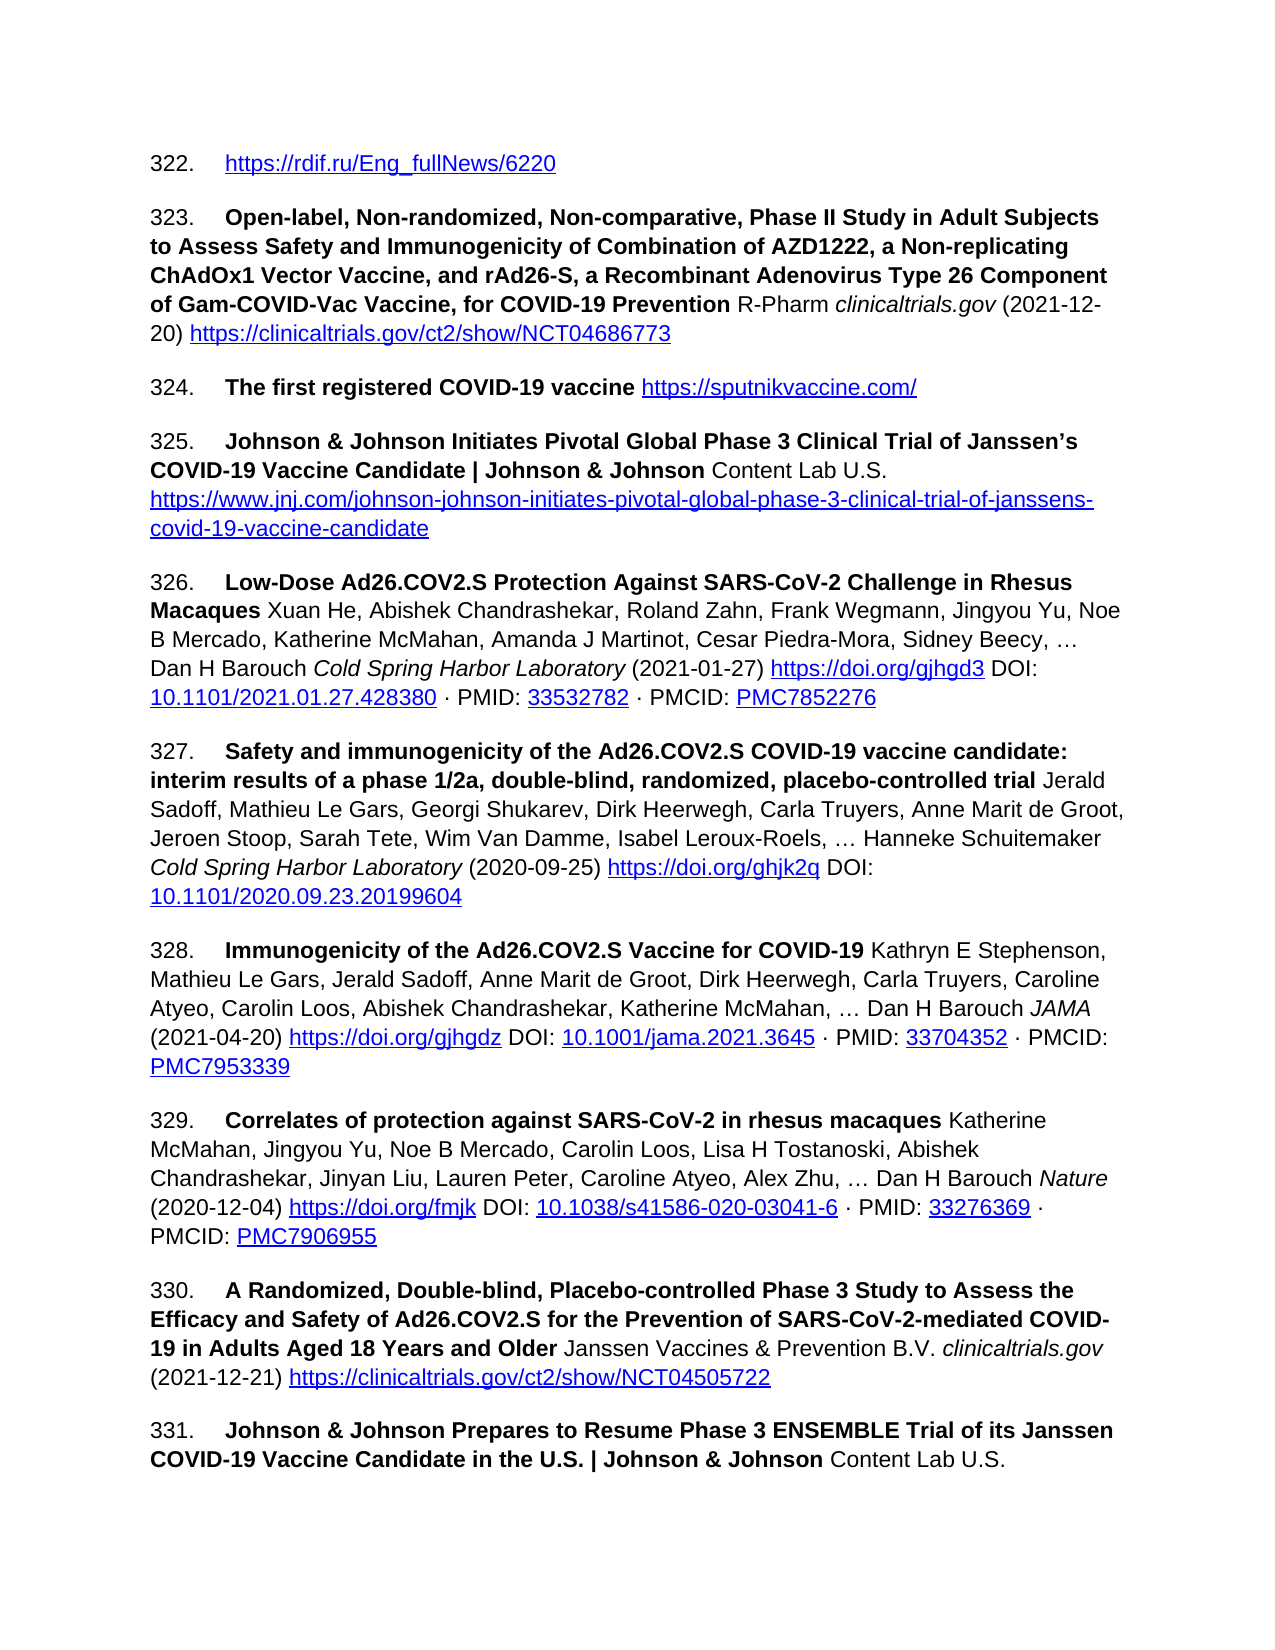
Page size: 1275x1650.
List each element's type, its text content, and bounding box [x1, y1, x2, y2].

text 323. Open-label, Non-randomized, Non-comparative, Phase II Study in Adult Subjects to Assess Safety and Immunogenicity of Combination of AZD1222, a Non-replicating ChAdOx1 Vector Vaccine, and rAd26-S, a Recombinant Adenovirus Type 26 Component of Gam-COVID-Vac Vaccine, for COVID-19 Prevention R-Pharm clinicaltrials.gov (2021-12-20) https://clinicaltrials.gov/ct2/show/NCT04686773 [150, 204, 1125, 346]
text 330. A Randomized, Double-blind, Placebo-controlled Phase 3 Study to Assess the Efficacy and Safety of Ad26.COV2.S for the Prevention of SARS-CoV-2-mediated COVID-19 in Adults Aged 18 Years and Older Janssen Vaccines & Prevention B.V. clinicaltrials.gov (2021-12-21) https://clinicaltrials.gov/ct2/show/NCT04505722 [150, 1277, 1125, 1390]
text 324. The first registered COVID-19 vaccine https://sputnikvaccine.com/ [150, 374, 1125, 400]
text 327. Safety and immunogenicity of the Ad26.COV2.S COVID-19 vaccine candidate: interim results of a phase 1/2a, double-blind, randomized, placebo-controlled trial Jerald Sadoff, Mathieu Le Gars, Georgi Shukarev, Dirk Heerwegh, Carla Truyers, Anne Marit de Groot, Jeroen Stoop, Sarah Tete, Wim Van Damme, Isabel Leroux-Roels, … Hanneke Schuitemaker Cold Spring Harbor Laboratory (2020-09-25) https://doi.org/ghjk2q DOI: 10.1101/2020.09.23.20199604 [150, 738, 1125, 909]
text 326. Low-Dose Ad26.COV2.S Protection Against SARS-CoV-2 Challenge in Rhesus Macaques Xuan He, Abishek Chandrashekar, Roland Zahn, Frank Wegmann, Jingyou Yu, Noe B Mercado, Katherine McMahan, Amanda J Martinot, Cesar Piedra-Mora, Sidney Beecy, … Dan H Barouch Cold Spring Harbor Laboratory (2021-01-27) https://doi.org/gjhgd3 DOI: 10.1101/2021.01.27.428380 · PMID: 33532782 · PMCID: PMC7852276 [150, 568, 1125, 711]
text 325. Johnson & Johnson Initiates Pivotal Global Phase 3 Clinical Trial of Janssen’s COVID-19 Vaccine Candidate | Johnson & Johnson Content Lab U.S. https://www.jnj.com/johnson-johnson-initiates-pivotal-global-phase-3-clinical-trial-of-janssens-covid-19-vaccine-candidate [150, 428, 1125, 541]
text 328. Immunogenicity of the Ad26.COV2.S Vaccine for COVID-19 Kathryn E Stephenson, Mathieu Le Gars, Jerald Sadoff, Anne Marit de Groot, Dirk Heerwegh, Carla Truyers, Caroline Atyeo, Carolin Loos, Abishek Chandrashekar, Katherine McMahan, … Dan H Barouch JAMA (2021-04-20) https://doi.org/gjhgdz DOI: 10.1001/jama.2021.3645 · PMID: 33704352 · PMCID: PMC7953339 [150, 937, 1125, 1079]
text 329. Correlates of protection against SARS-CoV-2 in rhesus macaques Katherine McMahan, Jingyou Yu, Noe B Mercado, Carolin Loos, Lisa H Tostanoski, Abishek Chandrashekar, Jinyan Liu, Lauren Peter, Caroline Atyeo, Alex Zhu, … Dan H Barouch Nature (2020-12-04) https://doi.org/fmjk DOI: 10.1038/s41586-020-03041-6 · PMID: 33276369 · PMCID: PMC7906955 [150, 1107, 1125, 1249]
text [150, 1417, 1125, 1473]
text 322. https://rdif.ru/Eng_fullNews/6220 [150, 150, 1125, 176]
